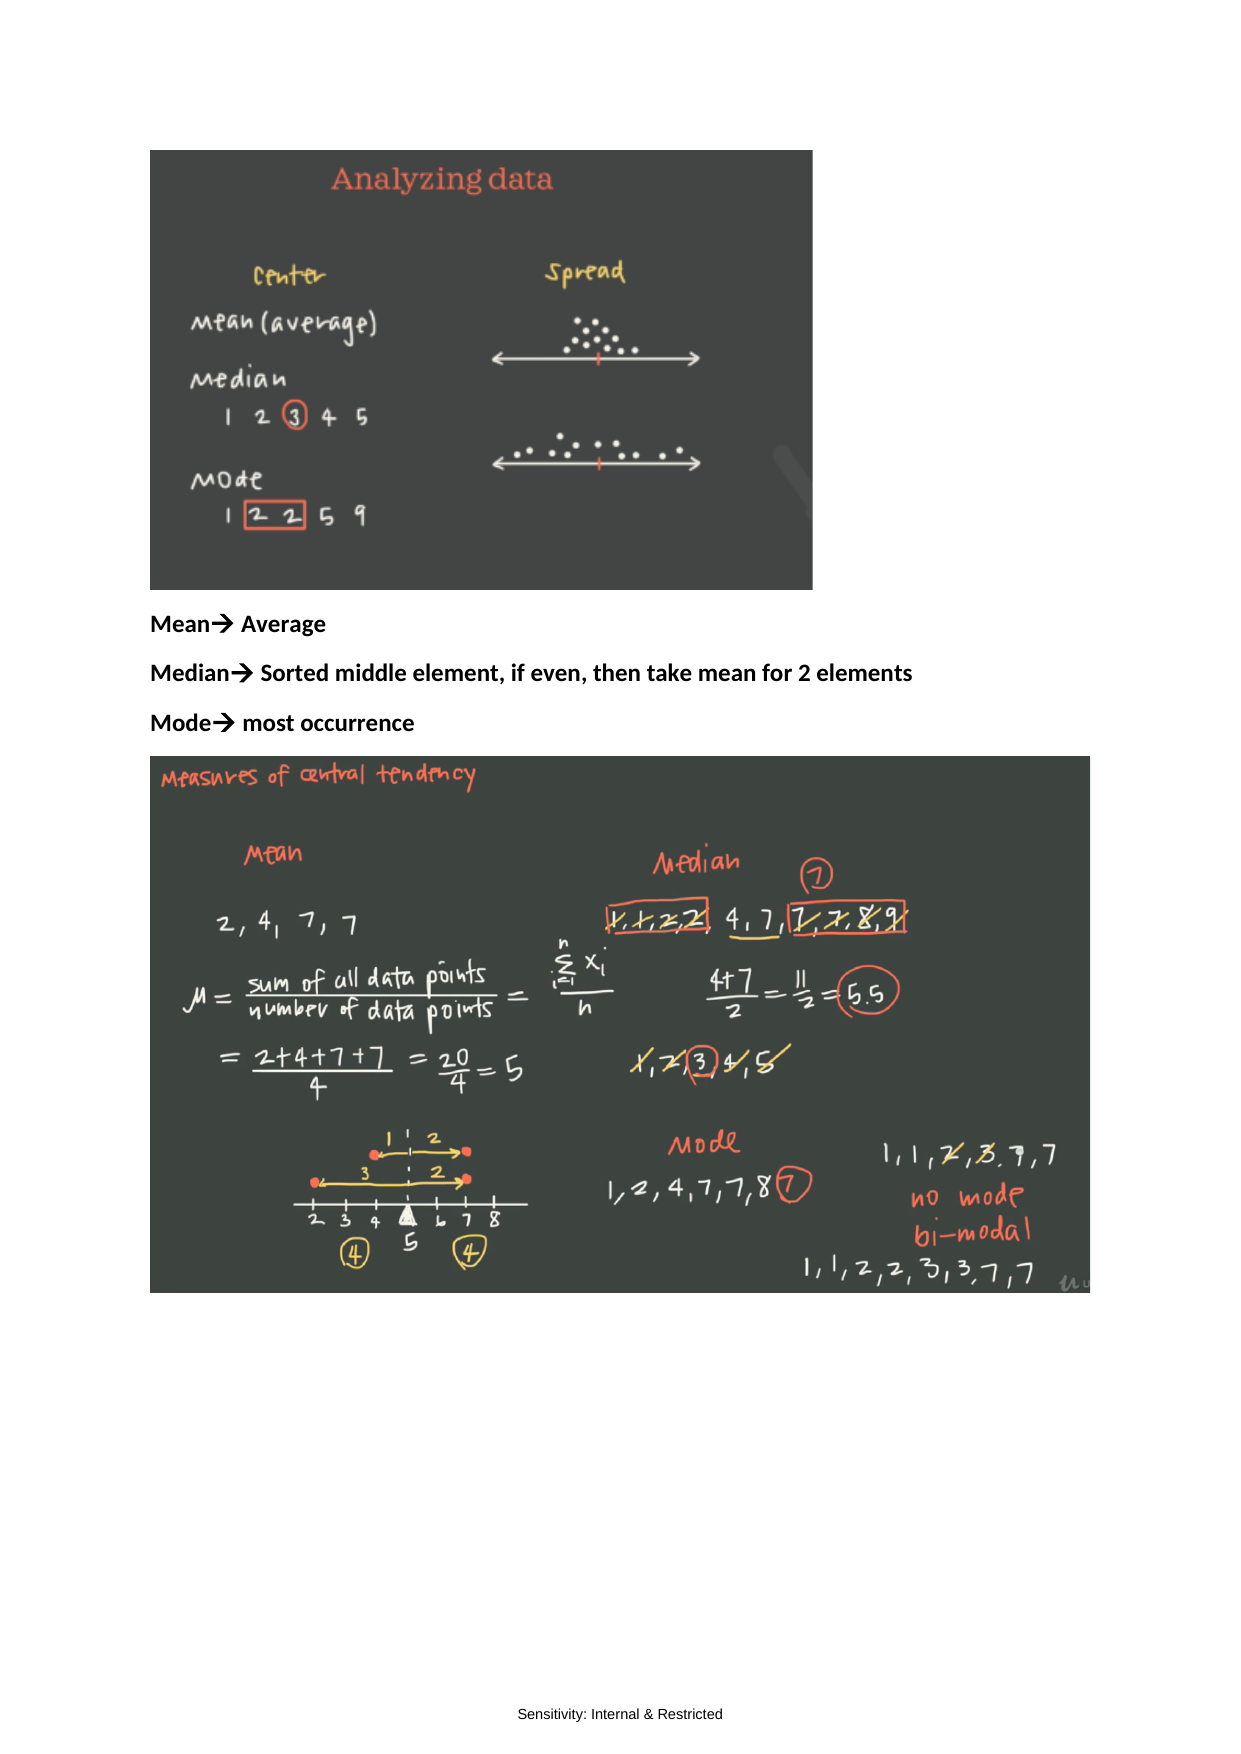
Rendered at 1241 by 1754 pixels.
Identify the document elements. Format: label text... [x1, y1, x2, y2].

text Mode most occurrence [150, 707, 1090, 738]
text Median Sorted middle element, if even, then take mean for 2 elements [150, 658, 1090, 688]
text Mean Average [150, 608, 1090, 638]
